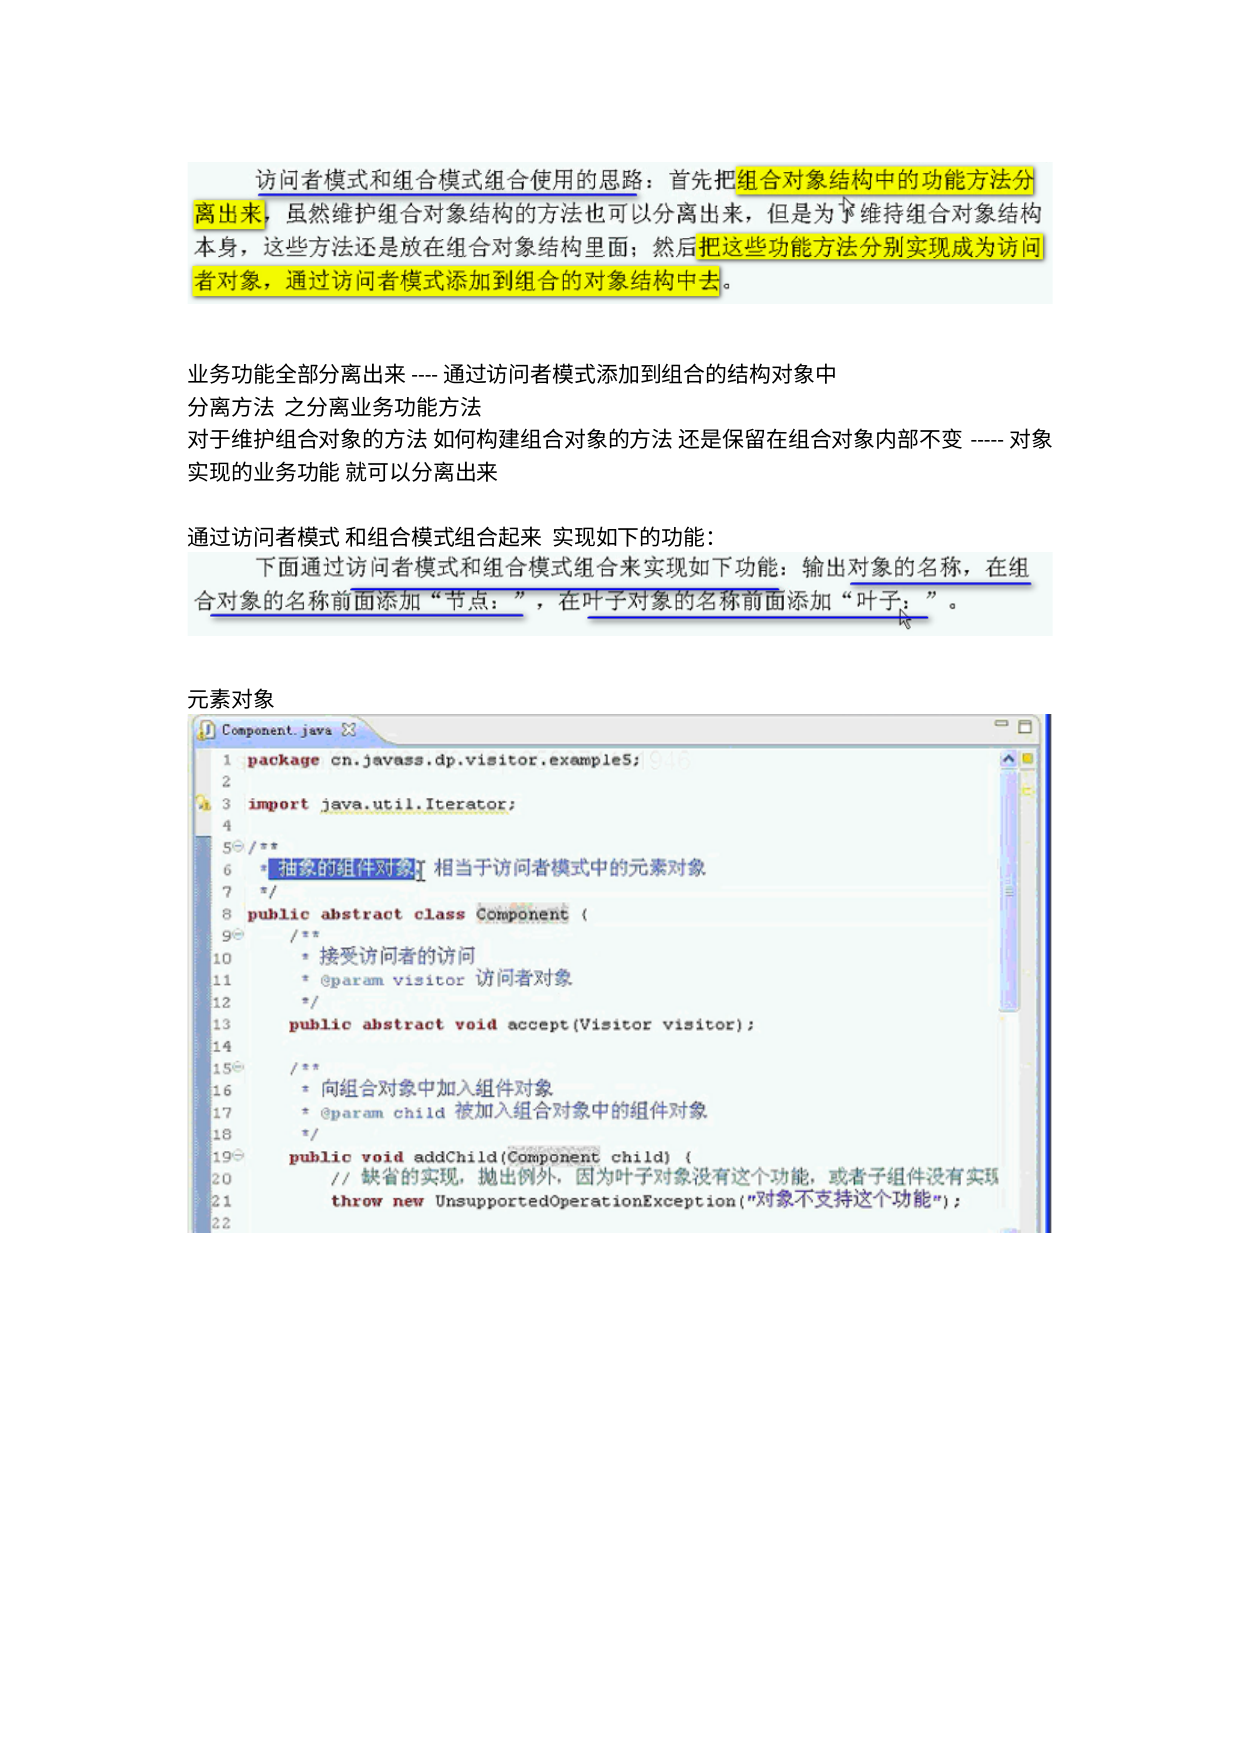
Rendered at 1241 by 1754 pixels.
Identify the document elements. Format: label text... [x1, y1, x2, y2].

text 元素对象 [187, 682, 1053, 714]
text 业务功能全部分离出来 ---- 通过访问者模式添加到组合的结构对象中 [187, 357, 1053, 389]
text 分离方法 之分离业务功能方法 [187, 389, 1053, 422]
picture [187, 714, 1053, 1233]
text 对于维护组合对象的方法 如何构建组合对象的方法 还是保留在组合对象内部不变 ----- 对象实现的业务功能 就可以分离出来 [187, 422, 1053, 487]
text 通过访问者模式 和组合模式组合起来 实现如下的功能： [187, 519, 1053, 552]
picture [187, 162, 1053, 304]
picture [187, 552, 1053, 636]
